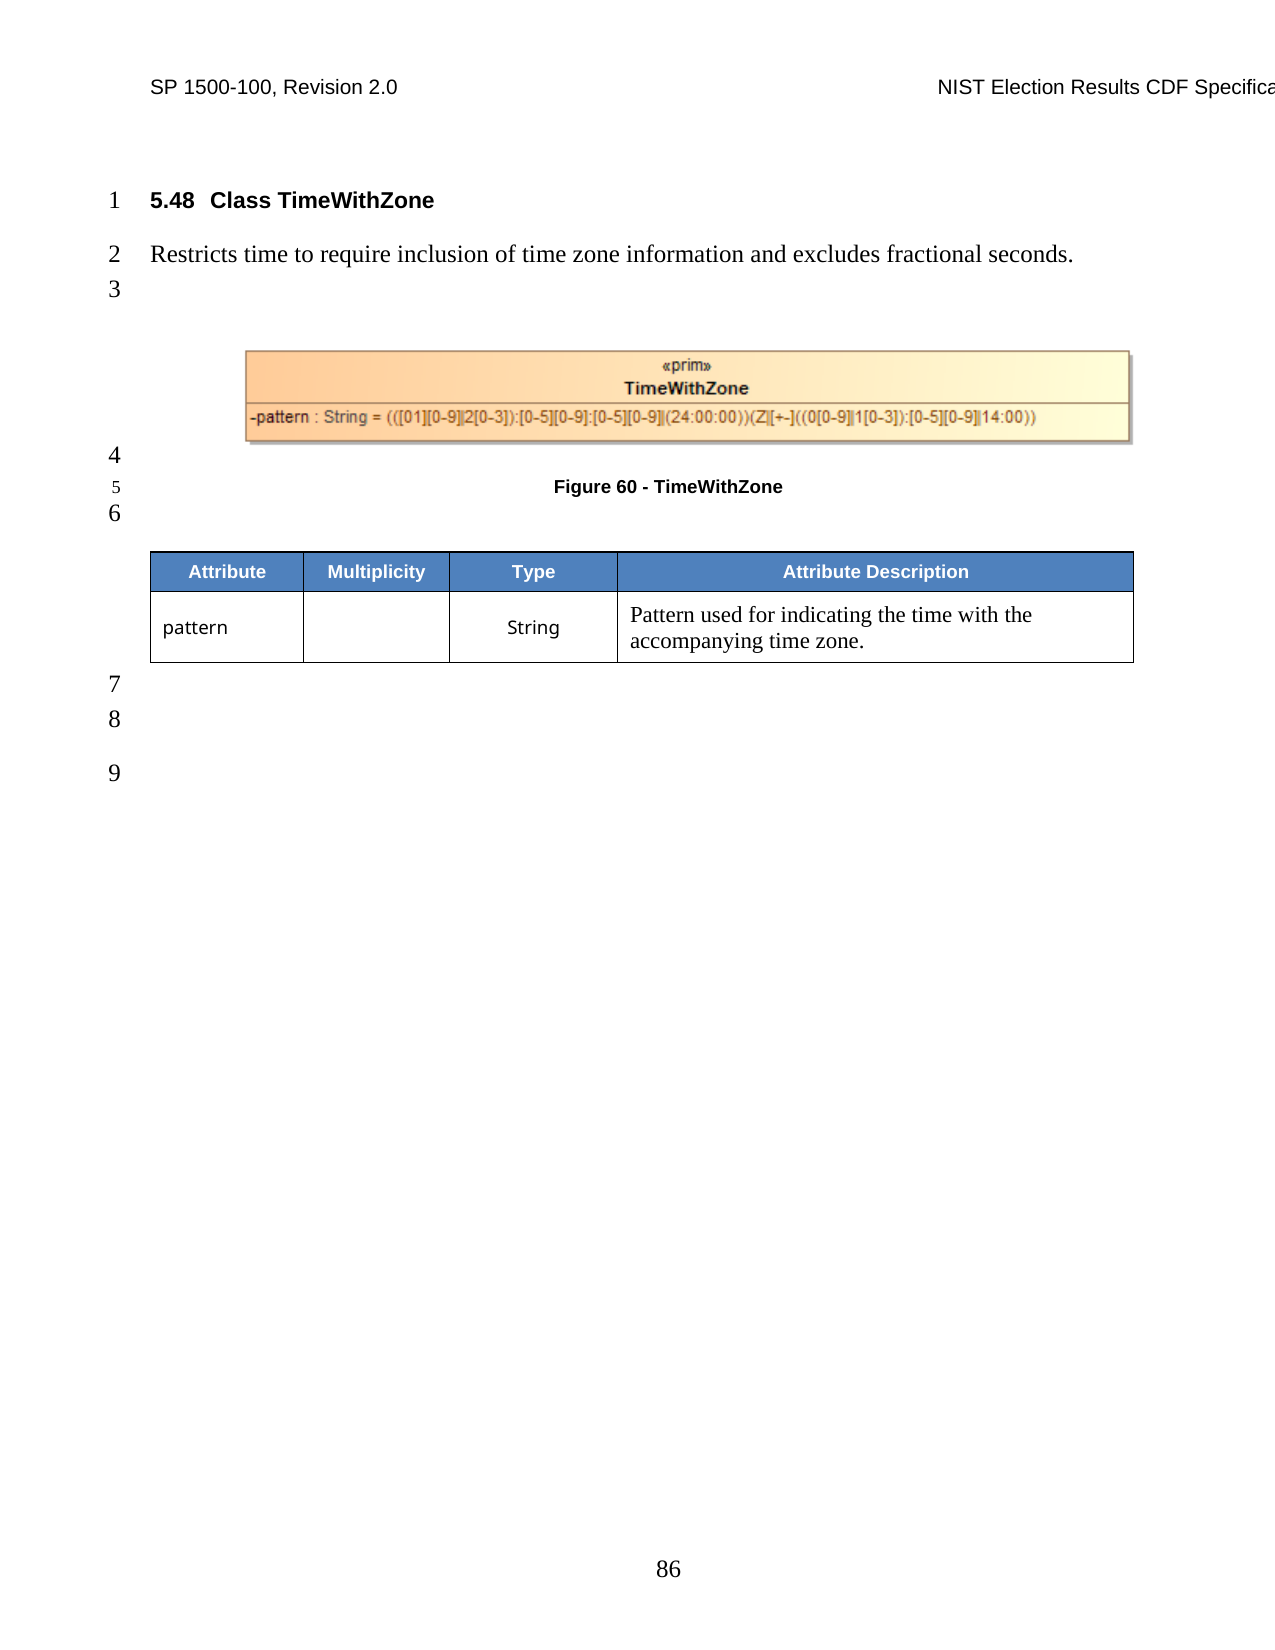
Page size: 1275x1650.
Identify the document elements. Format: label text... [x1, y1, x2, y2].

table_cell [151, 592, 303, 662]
picture [222, 327, 1152, 464]
subtitle Class TimeWithZone [150, 187, 1186, 214]
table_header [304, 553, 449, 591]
text Figure 60 - TimeWithZone [150, 476, 1186, 498]
text Restricts time to require inclusion of time zone information and excludes fractional seconds. [150, 239, 1186, 268]
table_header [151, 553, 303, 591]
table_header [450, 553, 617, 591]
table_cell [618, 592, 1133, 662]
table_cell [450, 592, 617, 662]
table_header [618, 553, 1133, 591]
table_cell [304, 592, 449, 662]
